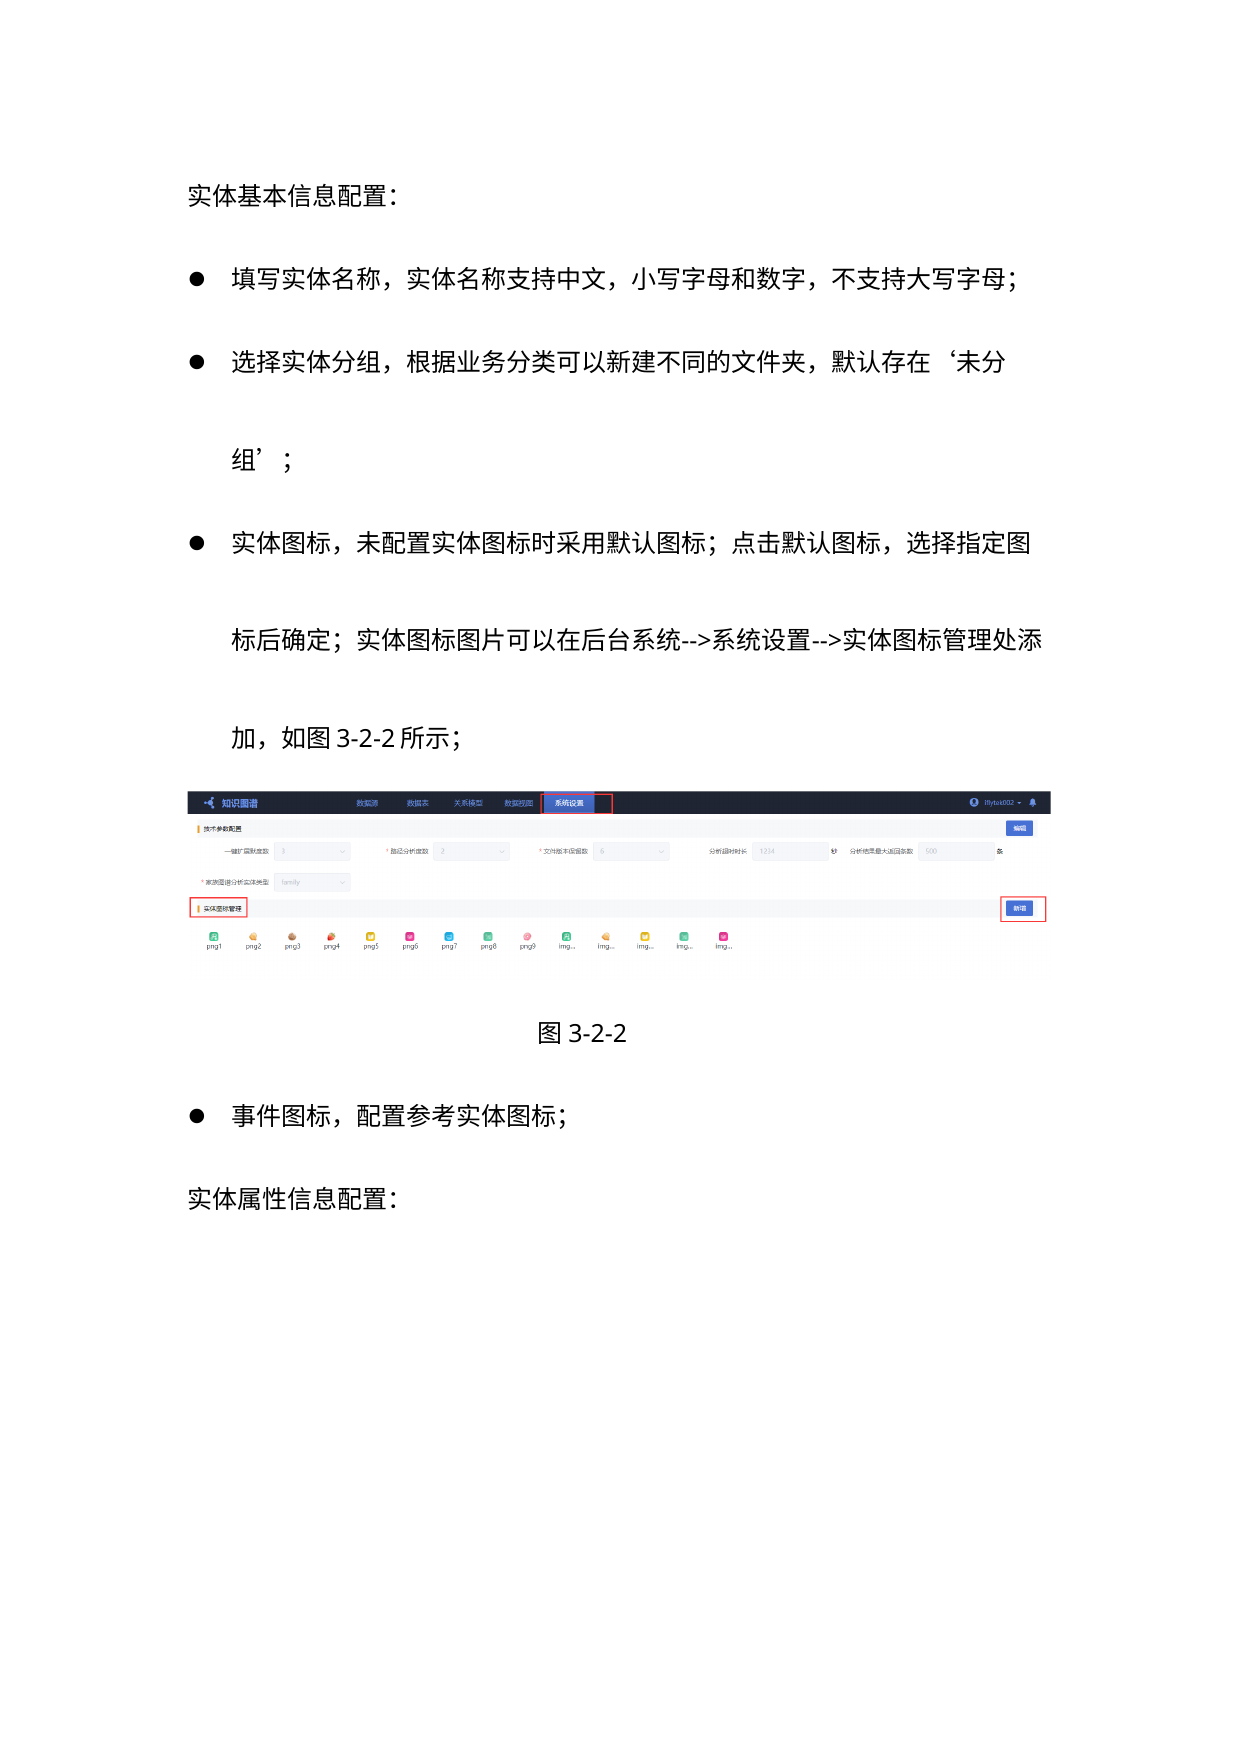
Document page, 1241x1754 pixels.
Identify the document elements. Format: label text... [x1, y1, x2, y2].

list 选择实体分组，根据业务分类可以新建不同的文件夹，默认存在‘未分组’； [187, 328, 1053, 491]
list 实体基本信息配置： [187, 162, 1053, 227]
list 事件图标，配置参考实体图标； [187, 1082, 1053, 1147]
list 图 3-2-2 [494, 999, 1053, 1064]
list 实体图标，未配置实体图标时采用默认图标；点击默认图标，选择指定图标后确定；实体图标图片可以在后台系统-->系统设置-->实体图标管理处添加，如图3-2-2所示； [187, 509, 1053, 769]
list 填写实体名称，实体名称支持中文，小写字母和数字，不支持大写字母； [187, 245, 1053, 310]
list 实体属性信息配置： [187, 1165, 1053, 1230]
picture [187, 789, 1051, 980]
